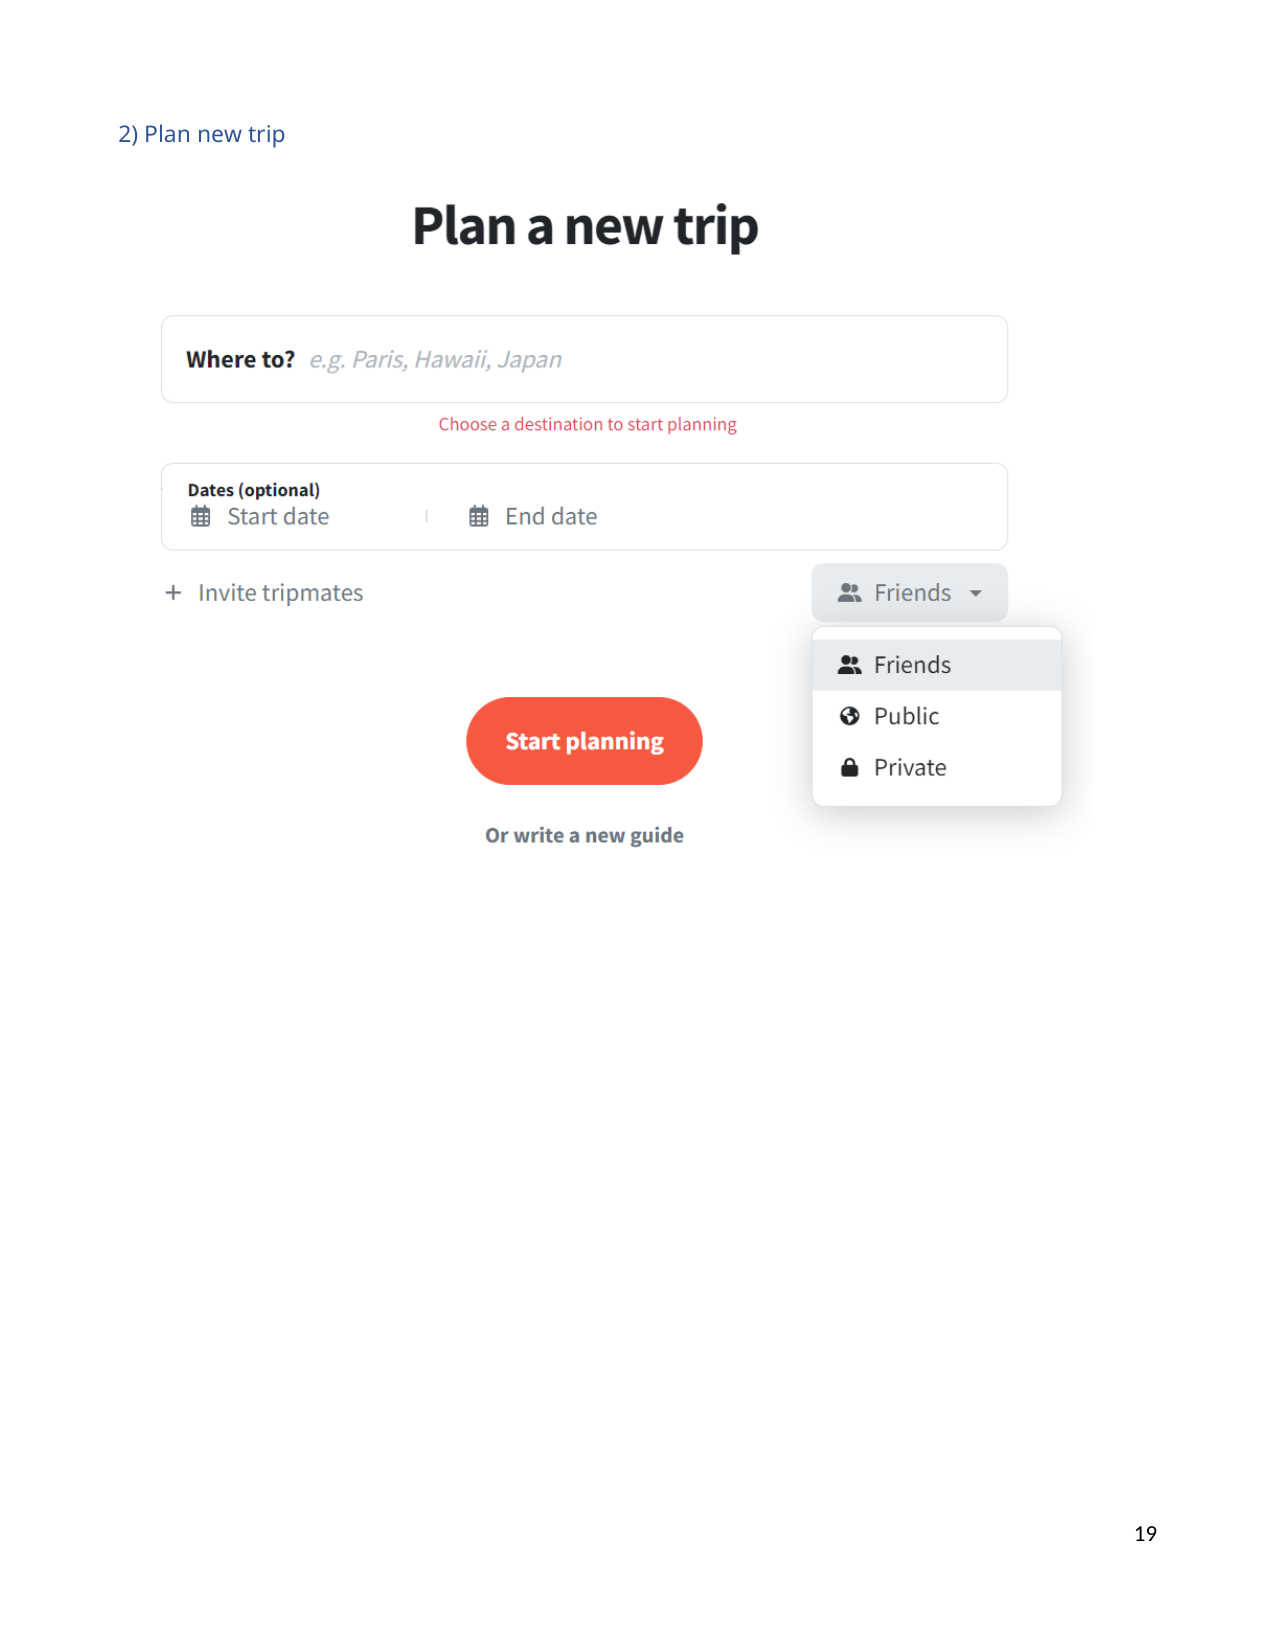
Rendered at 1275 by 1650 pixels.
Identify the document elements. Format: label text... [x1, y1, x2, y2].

subtitle 2) Plan new trip [118, 118, 1157, 149]
picture [118, 151, 1094, 899]
